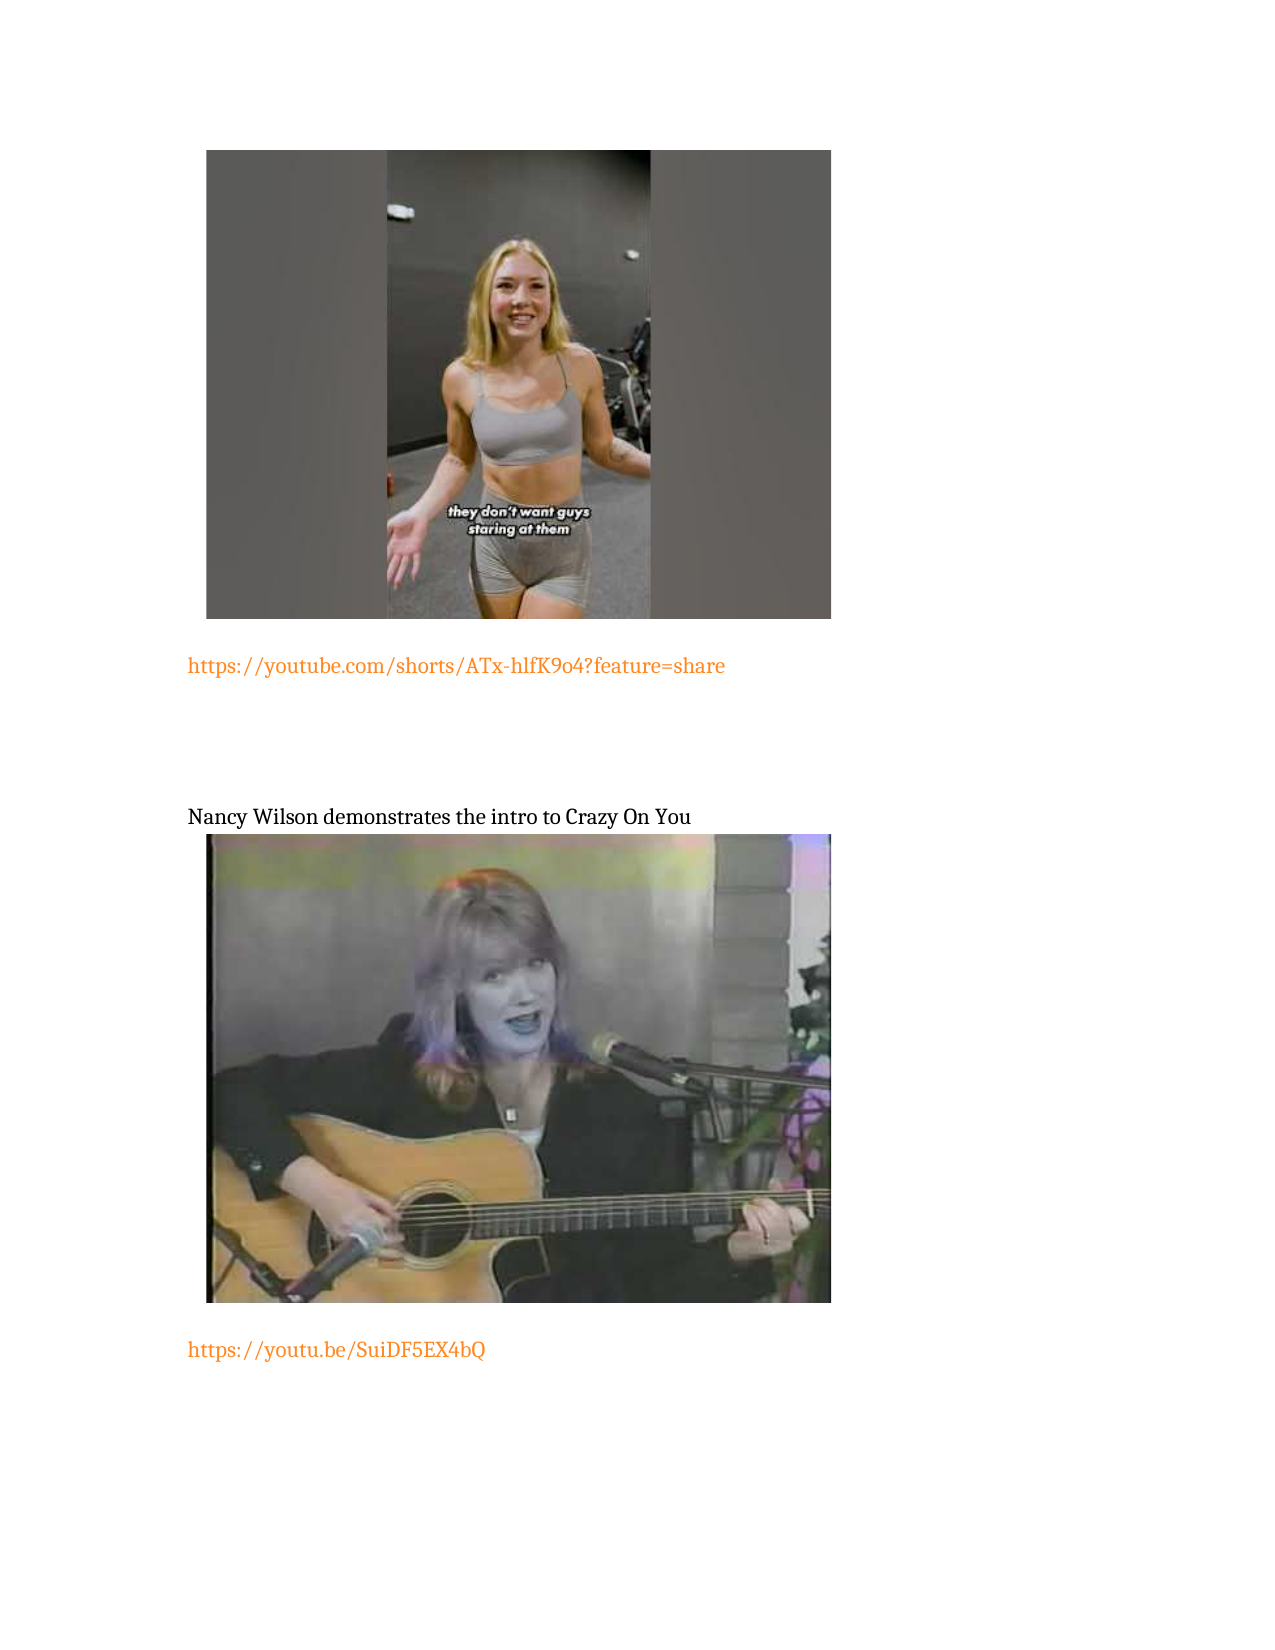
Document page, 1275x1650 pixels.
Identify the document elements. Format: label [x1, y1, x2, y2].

picture [206, 834, 832, 1303]
text [187, 150, 1087, 1484]
picture [206, 150, 832, 619]
